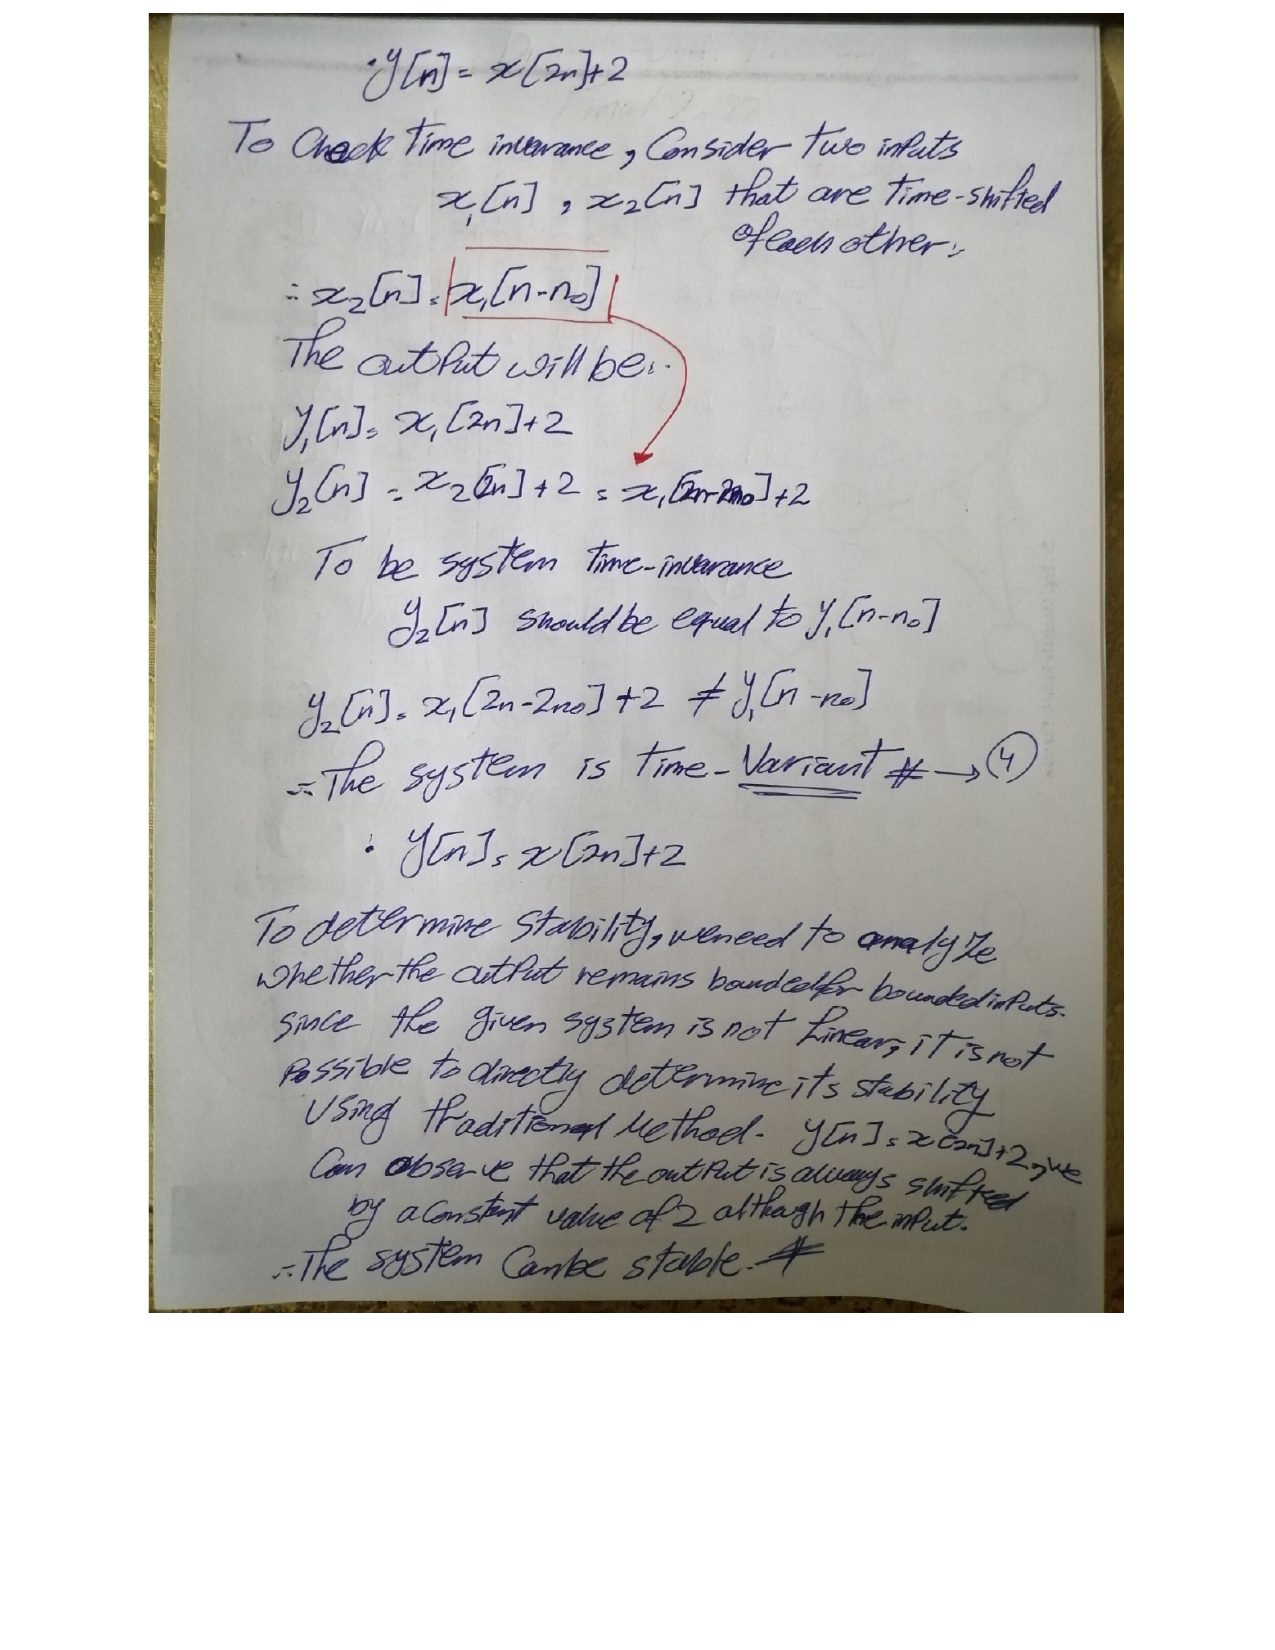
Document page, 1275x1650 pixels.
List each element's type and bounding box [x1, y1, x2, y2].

picture [150, 14, 1124, 1311]
